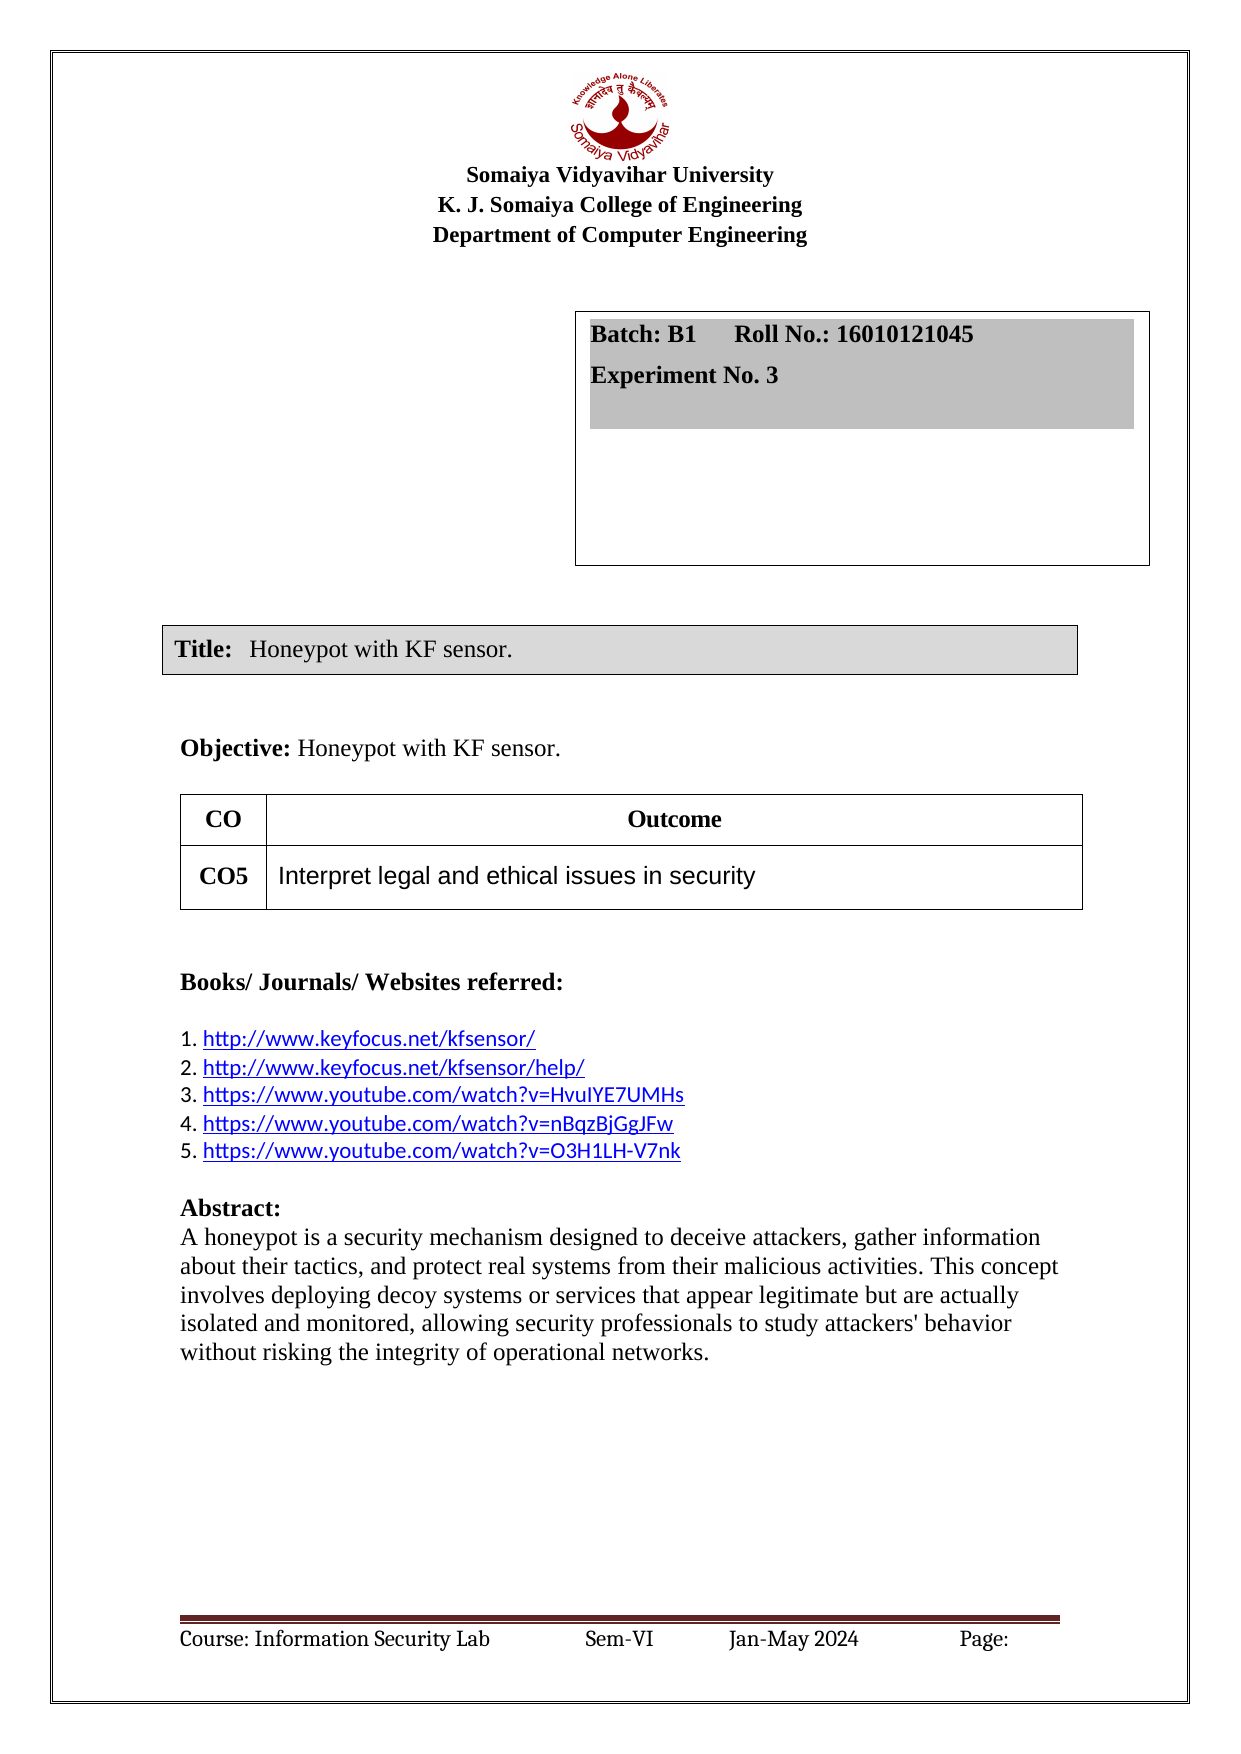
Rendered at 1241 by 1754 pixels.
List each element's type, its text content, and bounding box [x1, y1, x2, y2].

text Books/ Journals/ Websites referred: [180, 967, 1060, 996]
text 1. http://www.keyfocus.net/kfsensor/ [180, 1024, 1060, 1053]
text 4. https://www.youtube.com/watch?v=nBqzBjGgJFw [180, 1109, 1060, 1137]
text Abstract: [180, 1193, 1060, 1222]
text Objective: Honeypot with KF sensor. [180, 733, 1060, 761]
text 3. https://www.youtube.com/watch?v=HvuIYE7UMHs [180, 1081, 1060, 1109]
table_header Outcome [267, 795, 1082, 845]
table_cell Interpret legal and ethical issues in security [267, 846, 1082, 908]
table_cell CO5 [181, 846, 266, 908]
table_header Title: Honeypot with KF sensor. [163, 626, 1077, 674]
text A honeypot is a security mechanism designed to deceive attackers, gather information about their tactics, and protect real systems from their malicious activities. This concept involves deploying decoy systems or services that appear legitimate but are actually isolated and monitored, allowing security professionals to study attackers' behavior without risking the integrity of operational networks. [180, 1222, 1060, 1366]
picture [571, 73, 669, 161]
table_header CO [181, 795, 266, 845]
text 5. https://www.youtube.com/watch?v=O3H1LH-V7nk [180, 1137, 1060, 1165]
text 2. http://www.keyfocus.net/kfsensor/help/ [180, 1053, 1060, 1081]
